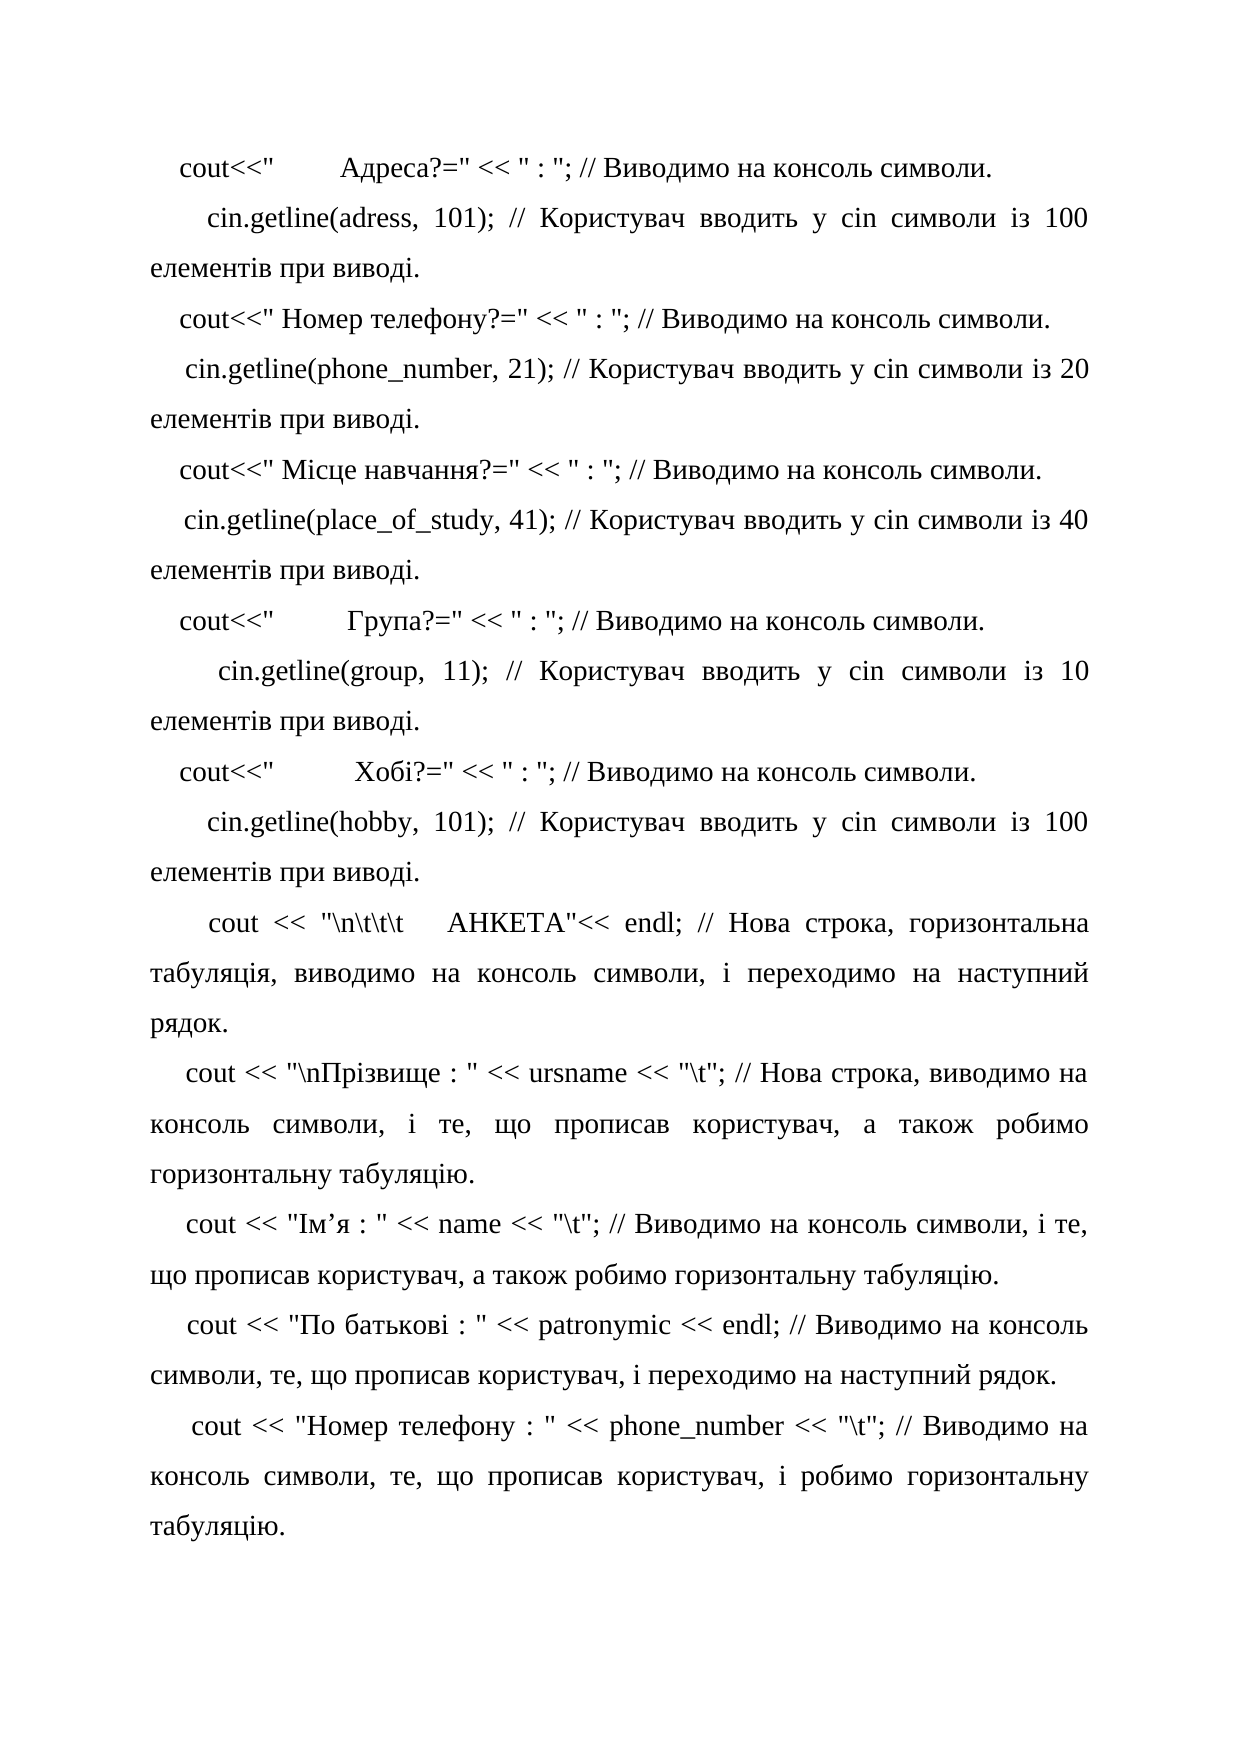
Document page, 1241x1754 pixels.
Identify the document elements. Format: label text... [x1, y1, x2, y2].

text cout<<" Група?=" << " : "; // Виводимо на консоль символи. [150, 603, 1090, 636]
text cout<<" Місце навчання?=" << " : "; // Виводимо на консоль символи. [150, 452, 1090, 485]
text cout<<" Хобі?=" << " : "; // Виводимо на консоль символи. [150, 754, 1090, 787]
text cin.getline(place_of_study, 41); // Користувач вводить у cin символи із 40 елементів при виводі. [150, 502, 1090, 586]
text cout << "Номер телефону : " << phone_number << "\t"; // Виводимо на консоль символи, те, що прописав користувач, і робимо горизонтальну табуляцію. [150, 1408, 1090, 1542]
text cout << "\n\t\t\t АНКЕТА"<< endl; // Нова строка, горизонтальна табуляція, виводимо на консоль символи, і переходимо на наступний рядок. [150, 905, 1090, 1039]
text cout<<" Адреса?=" << " : "; // Виводимо на консоль символи. [150, 150, 1090, 183]
text cin.getline(group, 11); // Користувач вводить у cin символи із 10 елементів при виводі. [150, 653, 1090, 737]
text cout << "\nПрізвище : " << ursname << "\t"; // Нова строка, виводимо на консоль символи, і те, що прописав користувач, а також робимо горизонтальну табуляцію. [150, 1056, 1090, 1190]
text cout << "По батькові : " << patronymic << endl; // Виводимо на консоль символи, те, що прописав користувач, і переходимо на наступний рядок. [150, 1307, 1090, 1391]
text cin.getline(adress, 101); // Користувач вводить у cin символи із 100 елементів при виводі. [150, 200, 1090, 284]
text cin.getline(hobby, 101); // Користувач вводить у cin символи із 100 елементів при виводі. [150, 804, 1090, 888]
text cin.getline(phone_number, 21); // Користувач вводить у cin символи із 20 елементів при виводі. [150, 351, 1090, 435]
text cout << "Імʼя : " << name << "\t"; // Виводимо на консоль символи, і те, що прописав користувач, а також робимо горизонтальну табуляцію. [150, 1207, 1090, 1290]
text cout<<" Номер телефону?=" << " : "; // Виводимо на консоль символи. [150, 301, 1090, 334]
